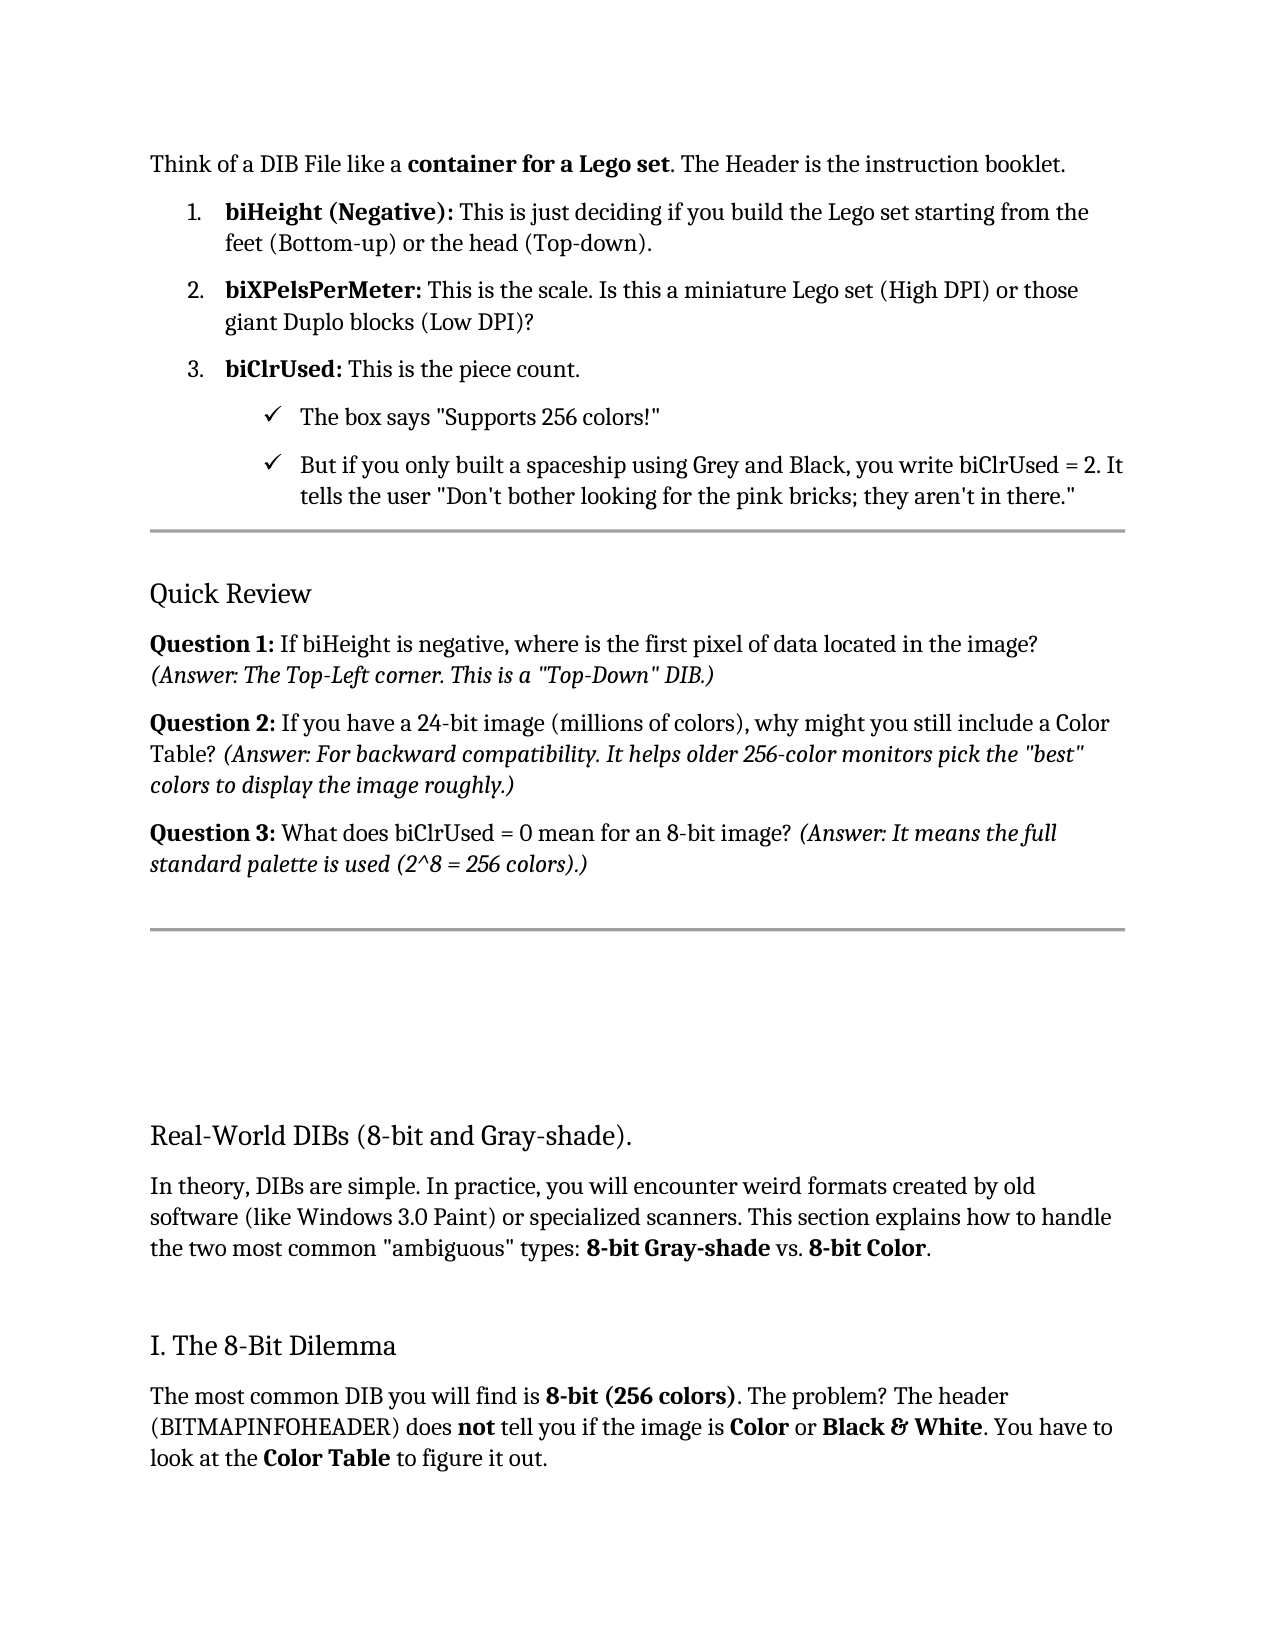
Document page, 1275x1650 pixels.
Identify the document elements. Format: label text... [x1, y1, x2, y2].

text I. The 8-Bit Dilemma [150, 1329, 1125, 1363]
text The most common DIB you will find is 8-bit (256 colors). The problem? The header (BITMAPINFOHEADER) does not tell you if the image is Color or Black & White. You have to look at the Color Table to figure it out. [150, 1382, 1125, 1473]
text Question 3: What does biClrUsed = 0 mean for an 8-bit image? (Answer: It means the full standard palette is used (2^8 = 256 colors).) [150, 818, 1125, 878]
list biXPelsPerMeter: This is the scale. Is this a miniature Lego set (High DPI) or those giant Duplo blocks (Low DPI)? [187, 276, 1125, 336]
text Question 2: If you have a 24-bit image (millions of colors), why might you still include a Color Table? (Answer: For backward compatibility. It helps older 256-color monitors pick the "best" colors to display the image roughly.) [150, 709, 1125, 799]
list biClrUsed: This is the piece count. [187, 355, 1125, 384]
text Question 1: If biHeight is negative, where is the first pixel of data located in the image? (Answer: The Top-Left corner. This is a "Top-Down" DIB.) [150, 630, 1125, 690]
text Quick Review [150, 577, 1125, 611]
text Real-World DIBs (8-bit and Gray-shade). [150, 1119, 1125, 1153]
text In theory, DIBs are simple. In practice, you will encounter weird formats created by old software (like Windows 3.0 Paint) or specialized scanners. This section explains how to handle the two most common "ambiguous" types: 8-bit Gray-shade vs. 8-bit Color. [150, 1172, 1125, 1263]
list The box says "Supports 256 colors!" [262, 403, 1125, 432]
list But if you only built a spaceship using Grey and Black, you write biClrUsed = 2. It tells the user "Don't bother looking for the pink bricks; they aren't in there." [262, 451, 1125, 510]
text Think of a DIB File like a container for a Lego set. The Header is the instruction booklet. [150, 150, 1125, 179]
list biHeight (Negative): This is just deciding if you build the Lego set starting from the feet (Bottom-up) or the head (Top-down). [187, 198, 1125, 257]
